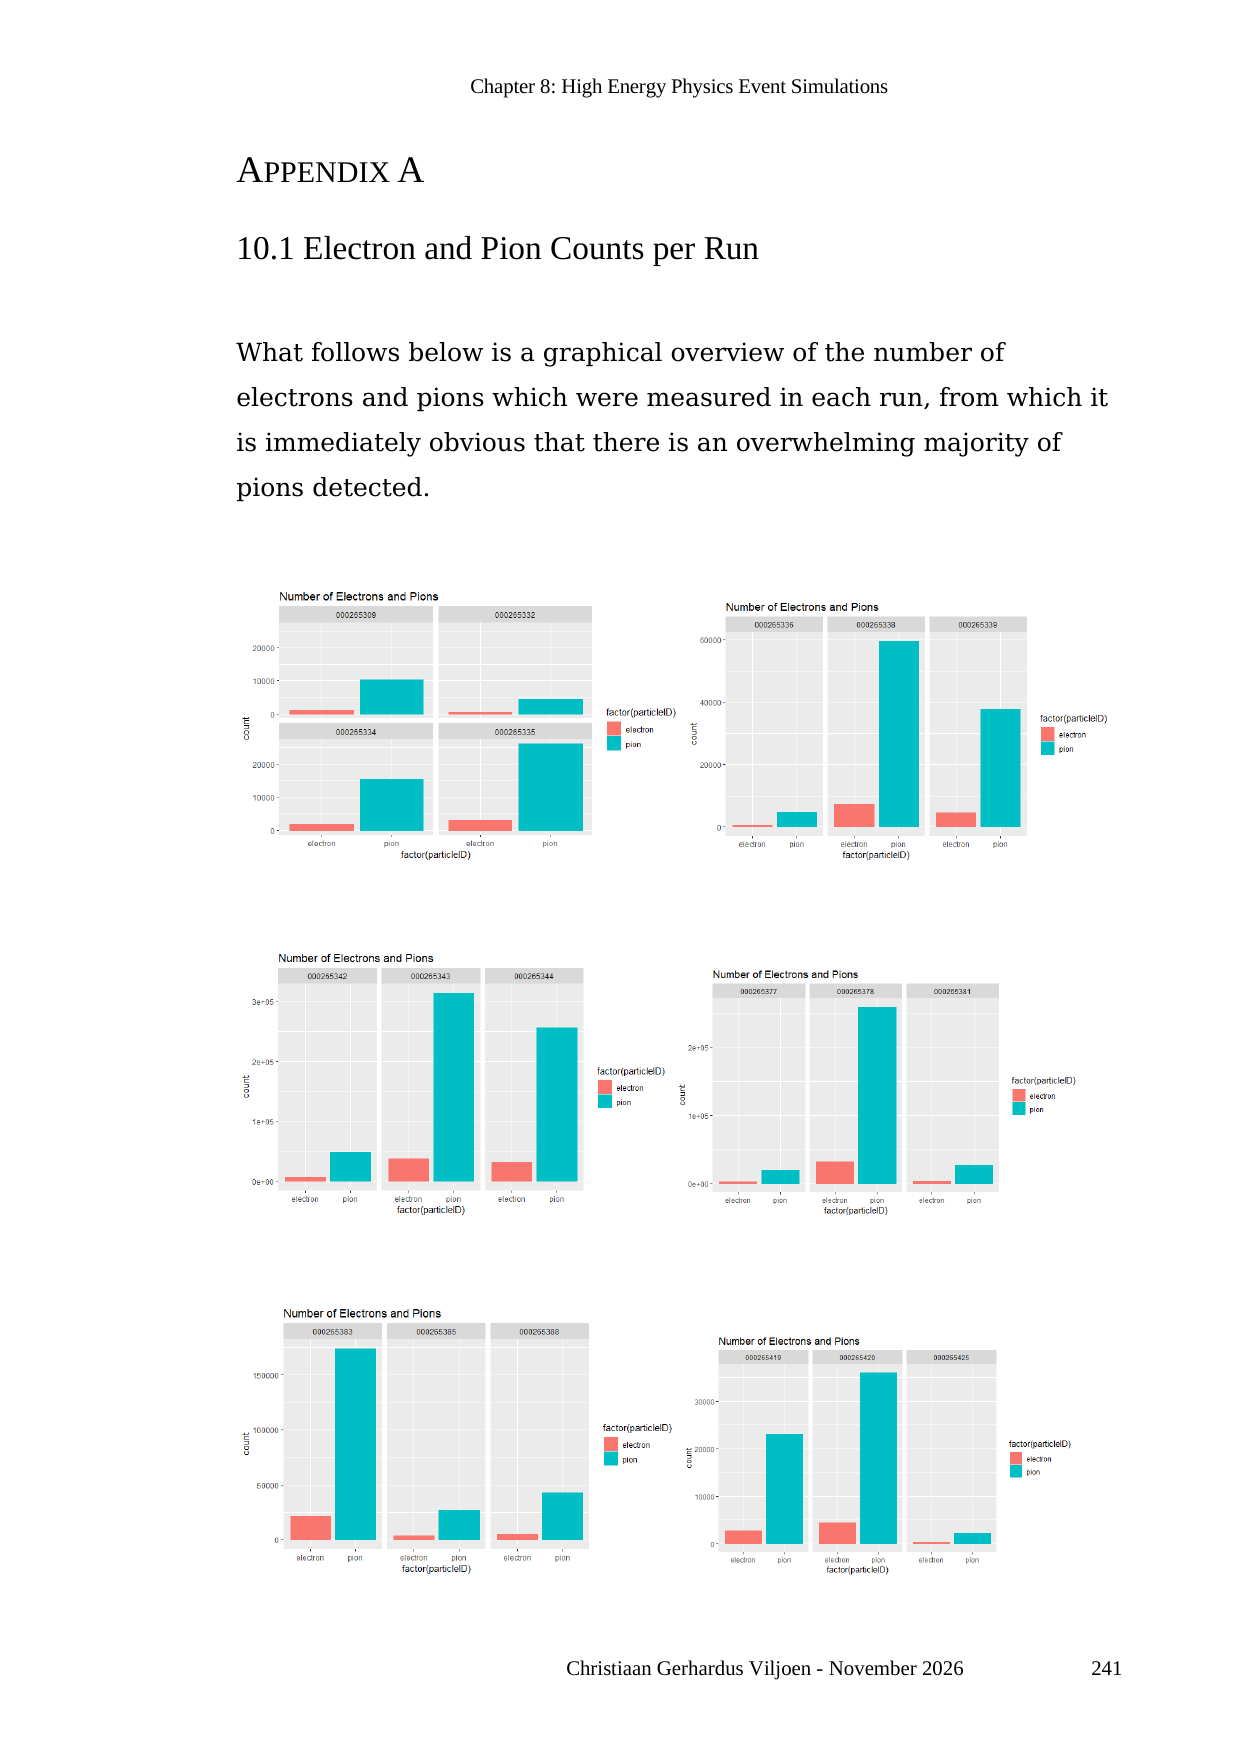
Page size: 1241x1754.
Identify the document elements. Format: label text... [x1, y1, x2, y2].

picture [236, 948, 1083, 1219]
picture [236, 586, 1116, 864]
picture [236, 1303, 1078, 1578]
subtitle Appendix A [236, 148, 1122, 191]
text What follows below is a graphical overview of the number of electrons and pions which were measured in each run, from which it is immediately obvious that there is an overwhelming majority of pions detected. [236, 337, 1122, 502]
subtitle Electron and Pion Counts per Run [236, 228, 1122, 267]
